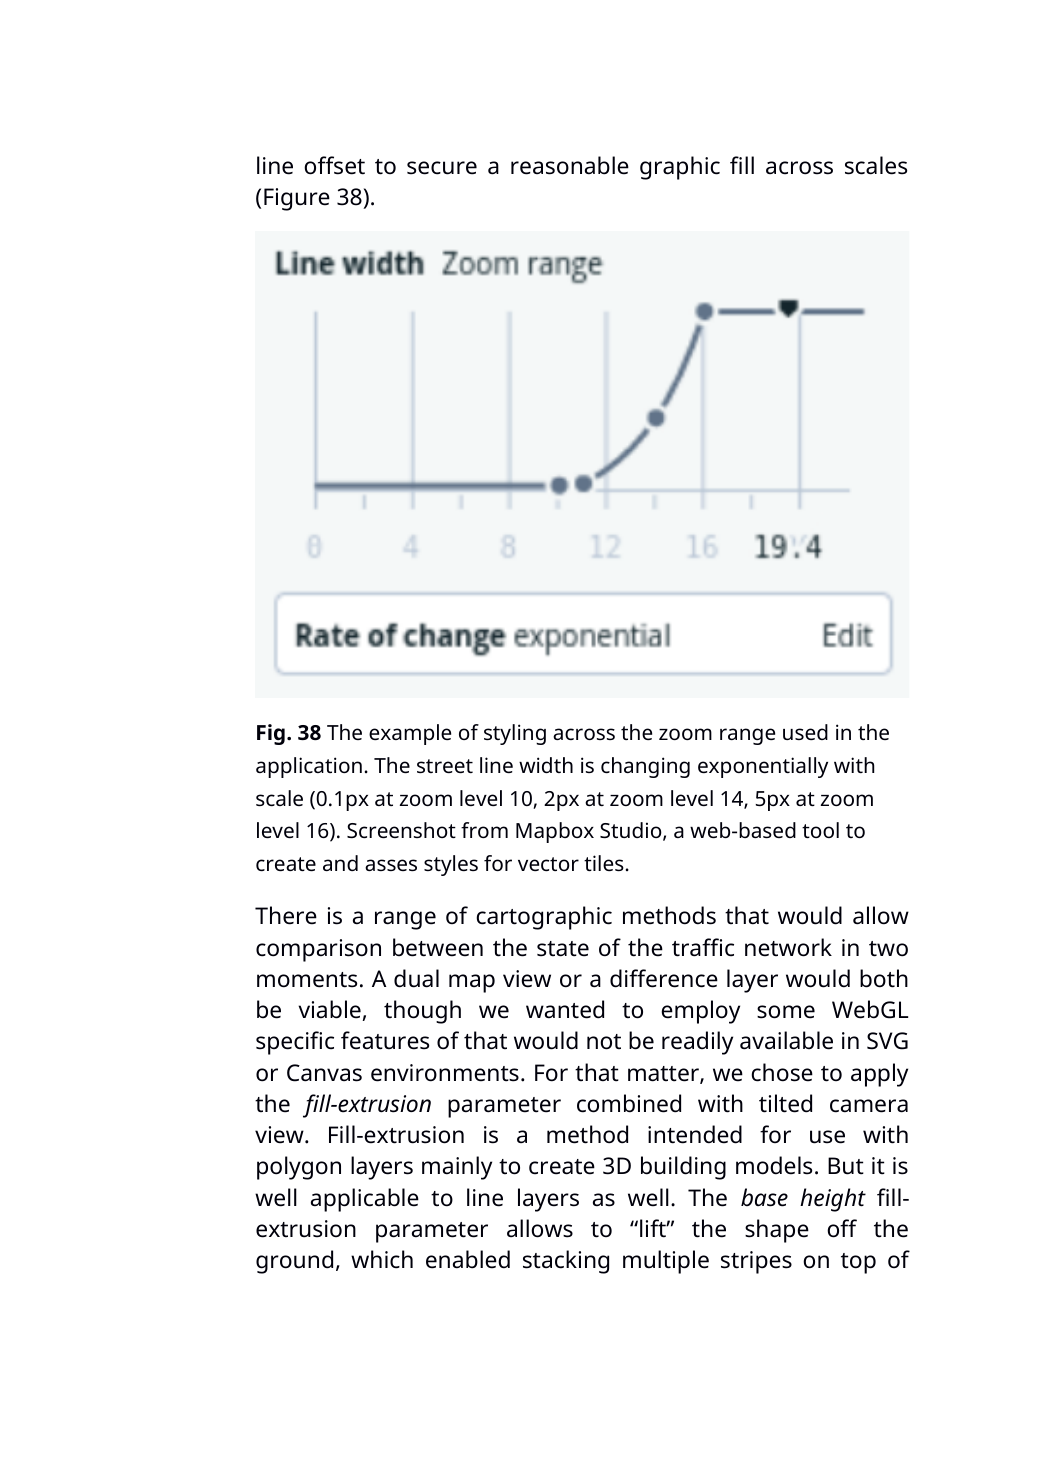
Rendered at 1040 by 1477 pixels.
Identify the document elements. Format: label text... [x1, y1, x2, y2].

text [255, 150, 910, 212]
text Fig. 38 The example of styling across the zoom range used in the application. The street line width is changing exponentially with scale (0.1px at zoom level 10, 2px at zoom level 14, 5px at zoom level 16). Screenshot from Mapbox Studio, a web-based tool to create and asses styles for vector tiles. [255, 718, 910, 877]
picture [255, 231, 910, 698]
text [255, 900, 910, 1275]
